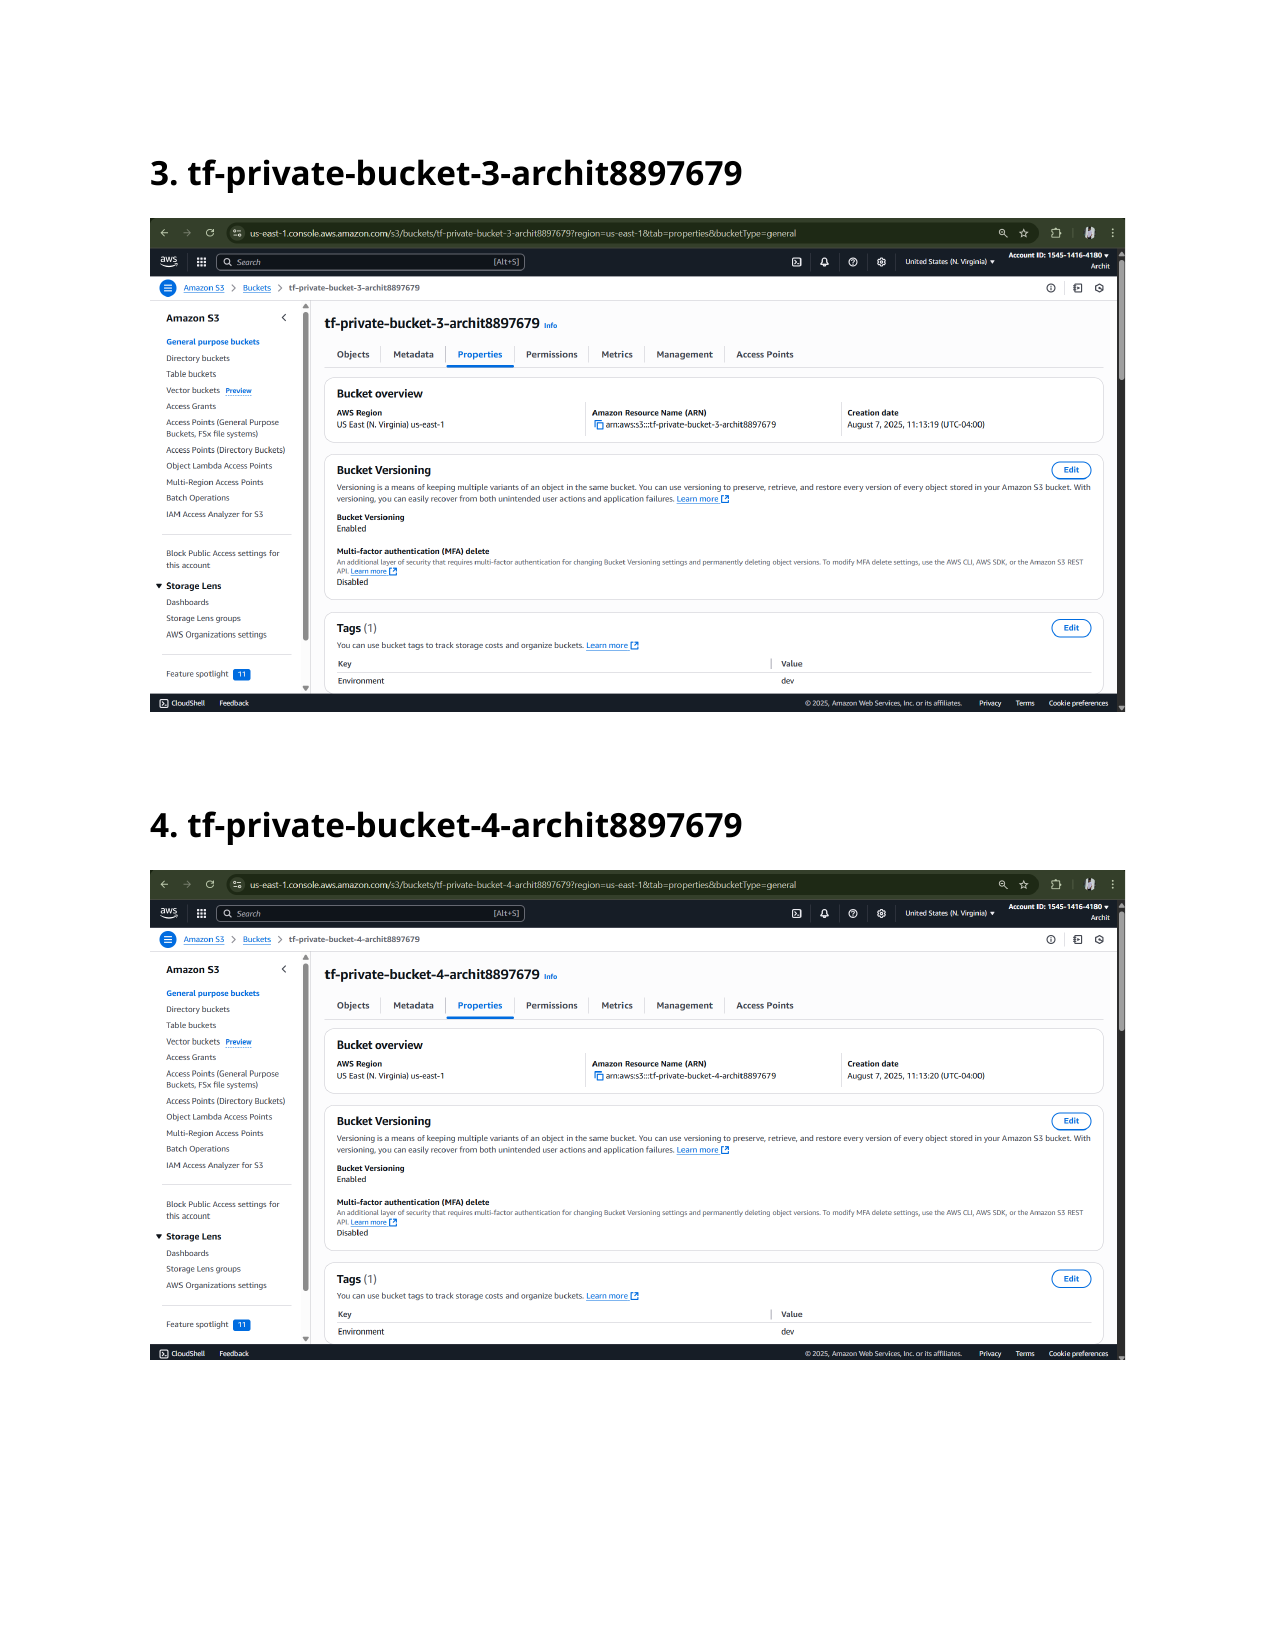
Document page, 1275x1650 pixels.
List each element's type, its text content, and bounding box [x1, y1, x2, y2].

text 4. tf-private-bucket-4-archit8897679 [150, 802, 1125, 847]
text 3. tf-private-bucket-3-archit8897679 [150, 150, 1125, 195]
picture [150, 870, 1125, 1360]
picture [150, 218, 1125, 712]
